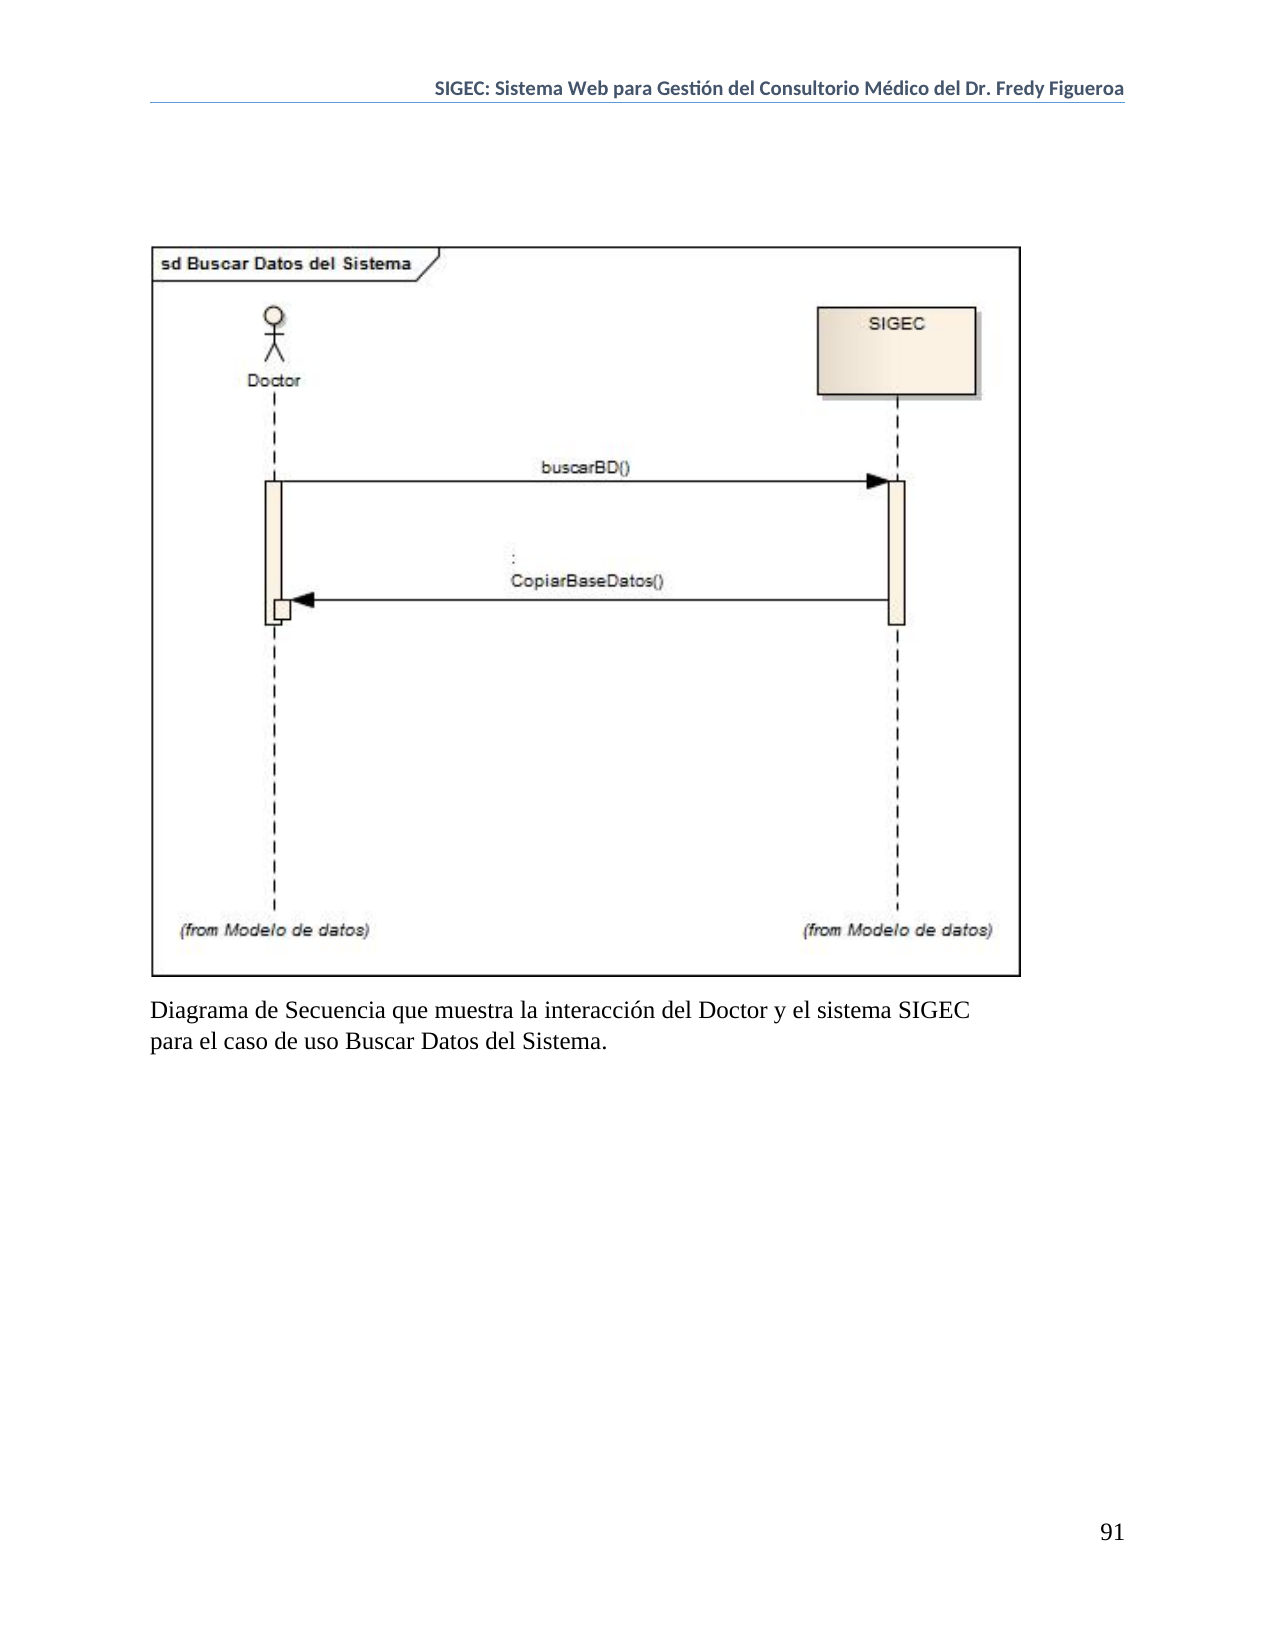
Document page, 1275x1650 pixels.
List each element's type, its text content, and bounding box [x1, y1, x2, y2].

text para el caso de uso Buscar Datos del Sistema. [150, 1026, 1125, 1055]
picture [150, 245, 1021, 977]
text Diagrama de Secuencia que muestra la interacción del Doctor y el sistema SIGEC [150, 995, 1125, 1024]
